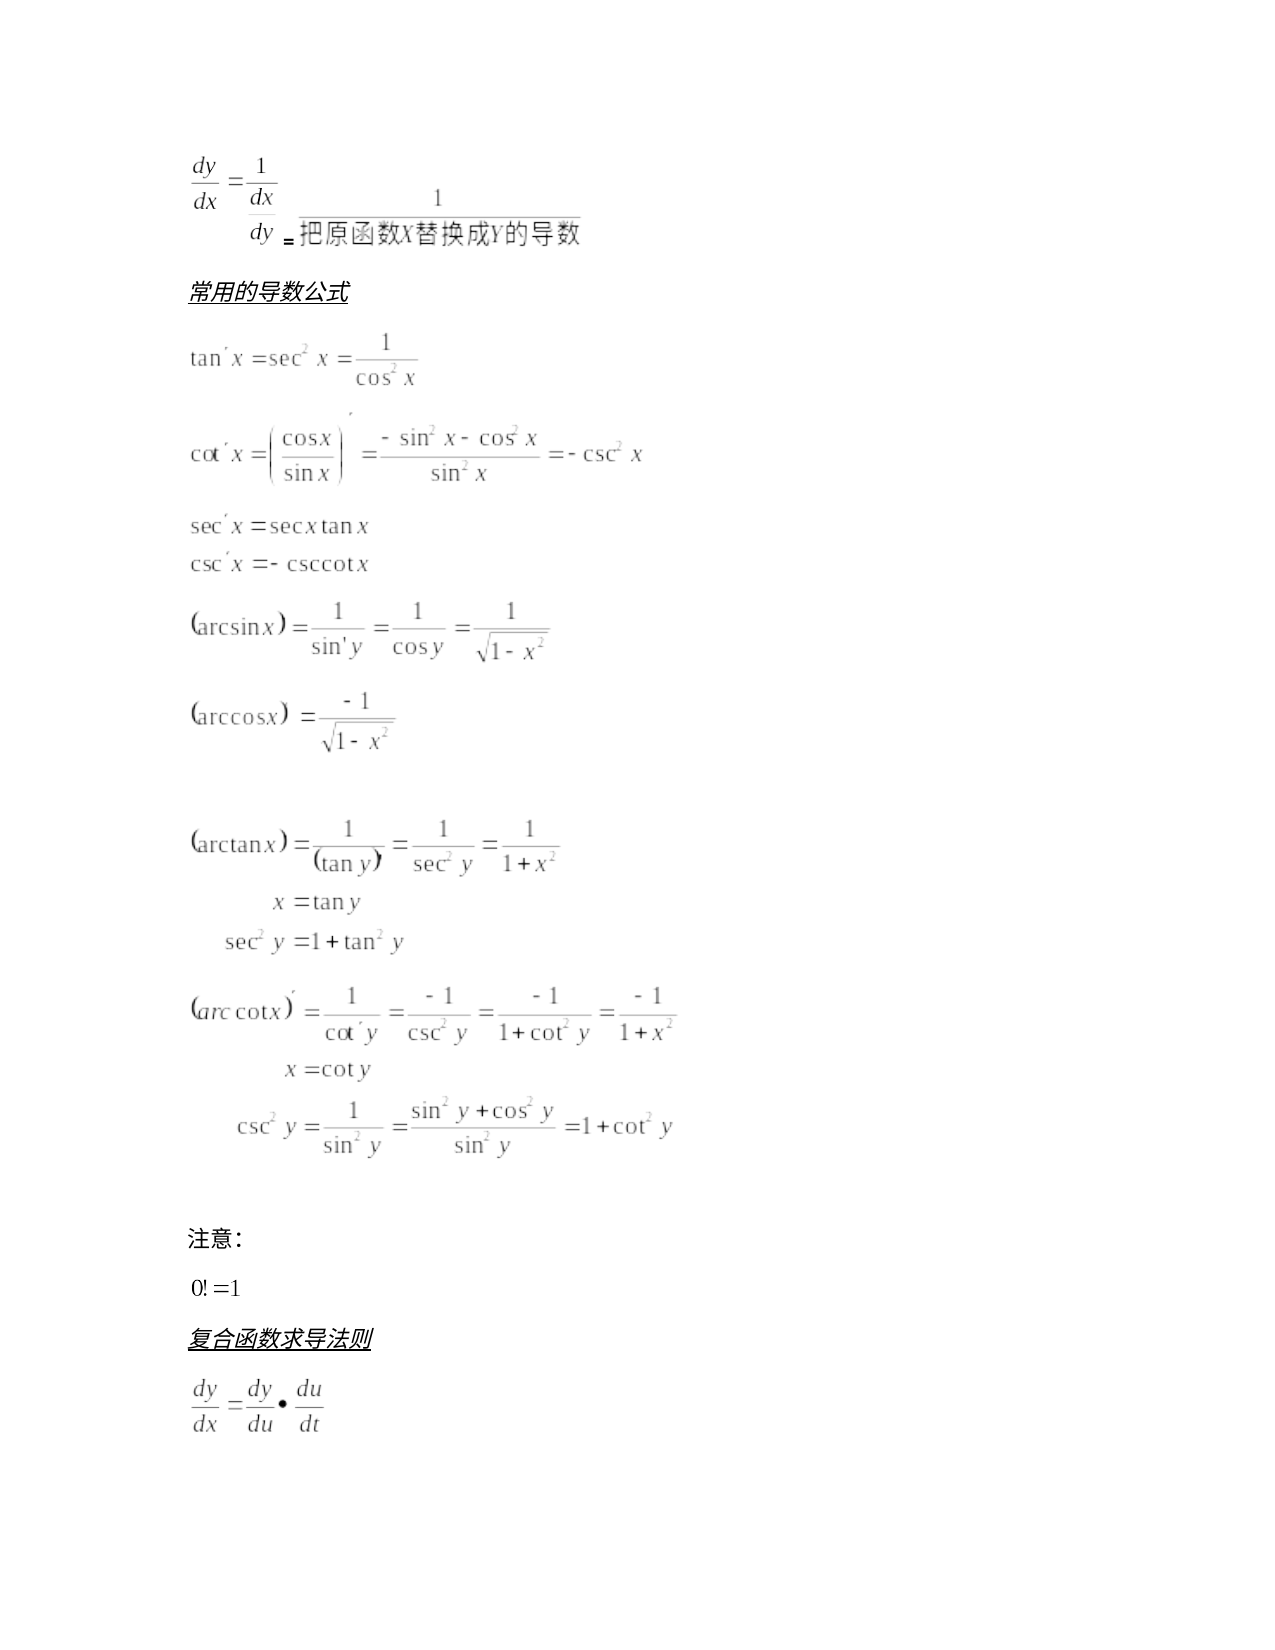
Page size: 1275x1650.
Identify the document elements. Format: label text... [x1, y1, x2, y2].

text 复合函数求导法则 [187, 1321, 1087, 1354]
text 注意： [187, 1221, 1087, 1254]
text = [187, 150, 1087, 255]
text 常用的导数公式 [187, 274, 1087, 307]
